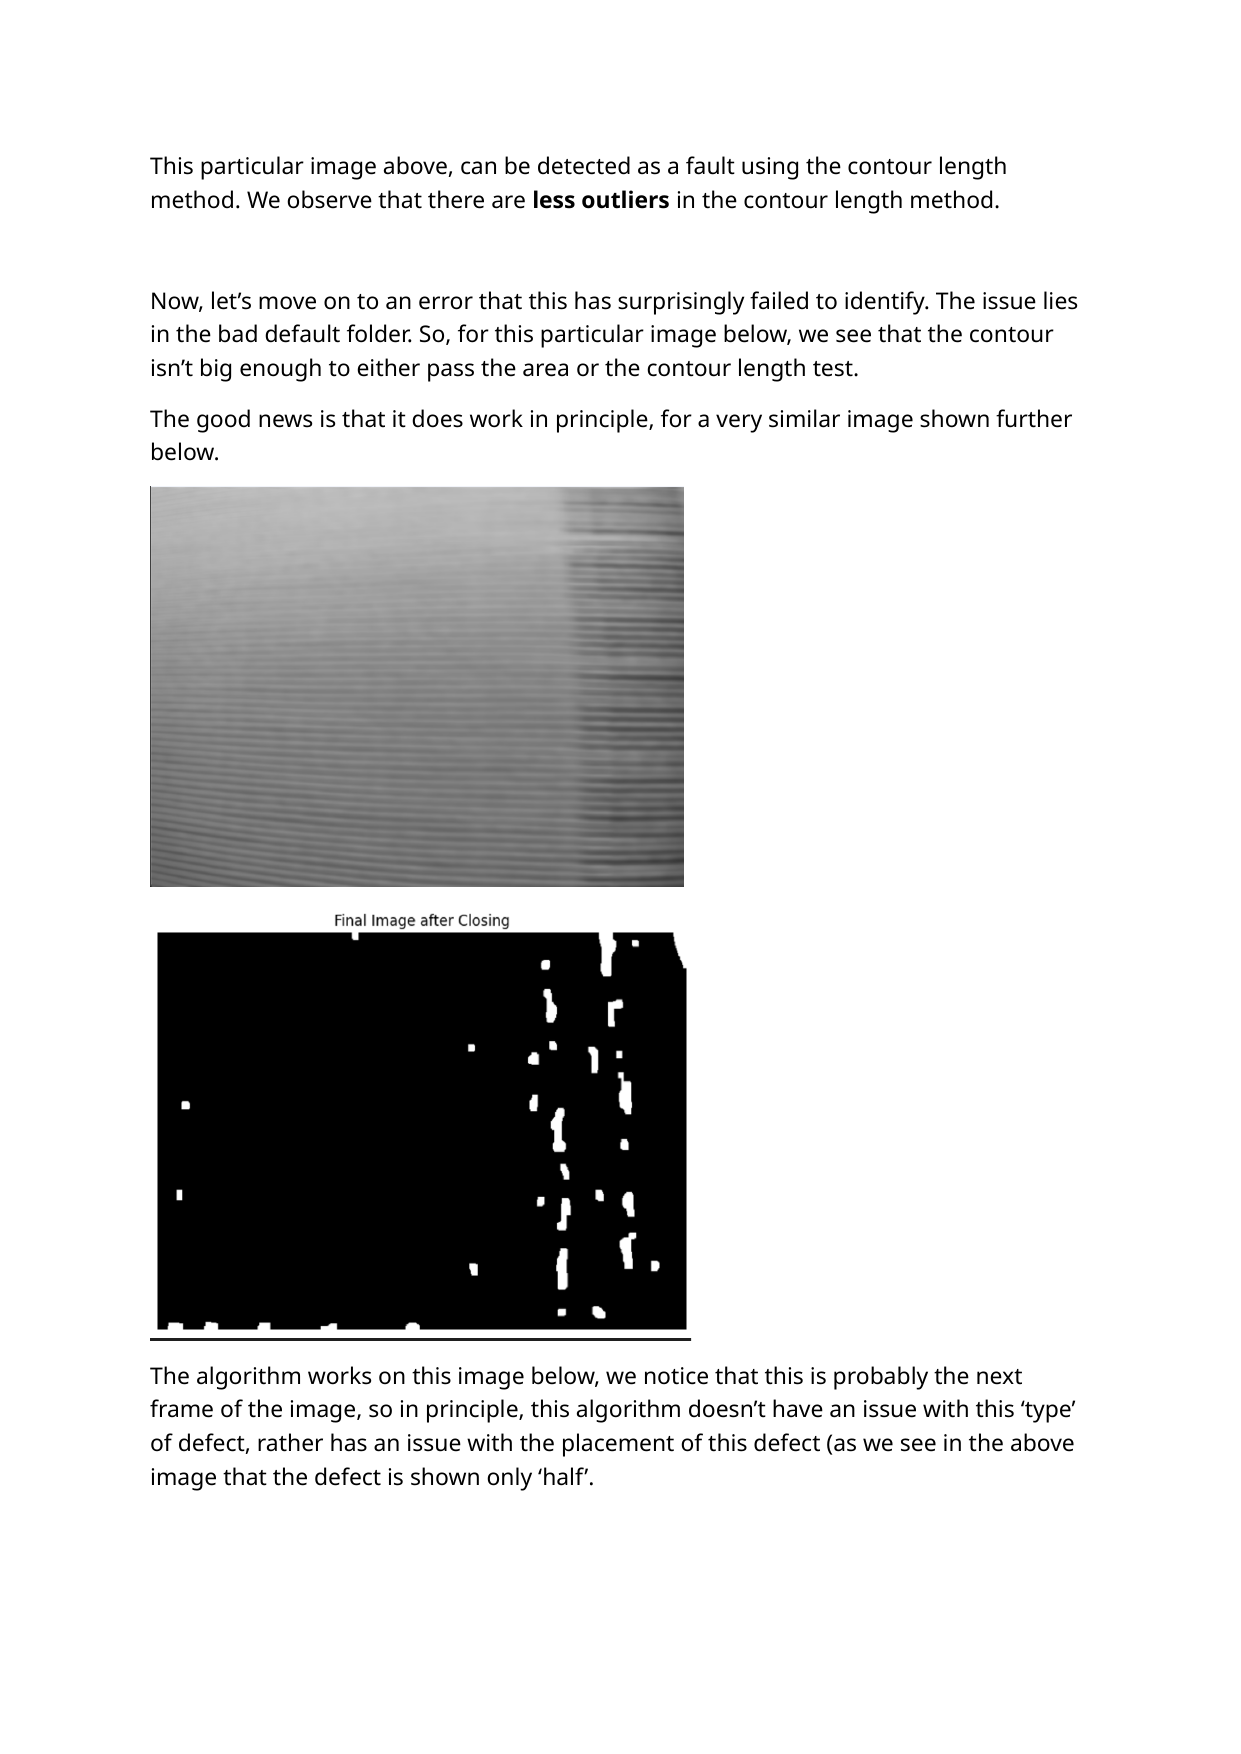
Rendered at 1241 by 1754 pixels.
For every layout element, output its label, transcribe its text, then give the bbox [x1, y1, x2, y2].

picture [150, 905, 692, 1341]
text Now, let’s move on to an error that this has surprisingly failed to identify. The issue lies in the bad default folder. So, for this particular image below, we see that the contour isn’t big enough to either pass the area or the contour length test. [150, 284, 1090, 383]
text This particular image above, can be detected as a fault using the contour length method. We observe that there are less outliers in the contour length method. [150, 150, 1090, 215]
picture [150, 486, 684, 887]
text The good news is that it does work in principle, for a very similar image shown further below. [150, 402, 1090, 467]
text The algorithm works on this image below, we notice that this is probably the next frame of the image, so in principle, this algorithm doesn’t have an issue with this ‘type’ of defect, rather has an issue with the placement of this defect (as we see in the above image that the defect is shown only ‘half’. [150, 1360, 1090, 1492]
